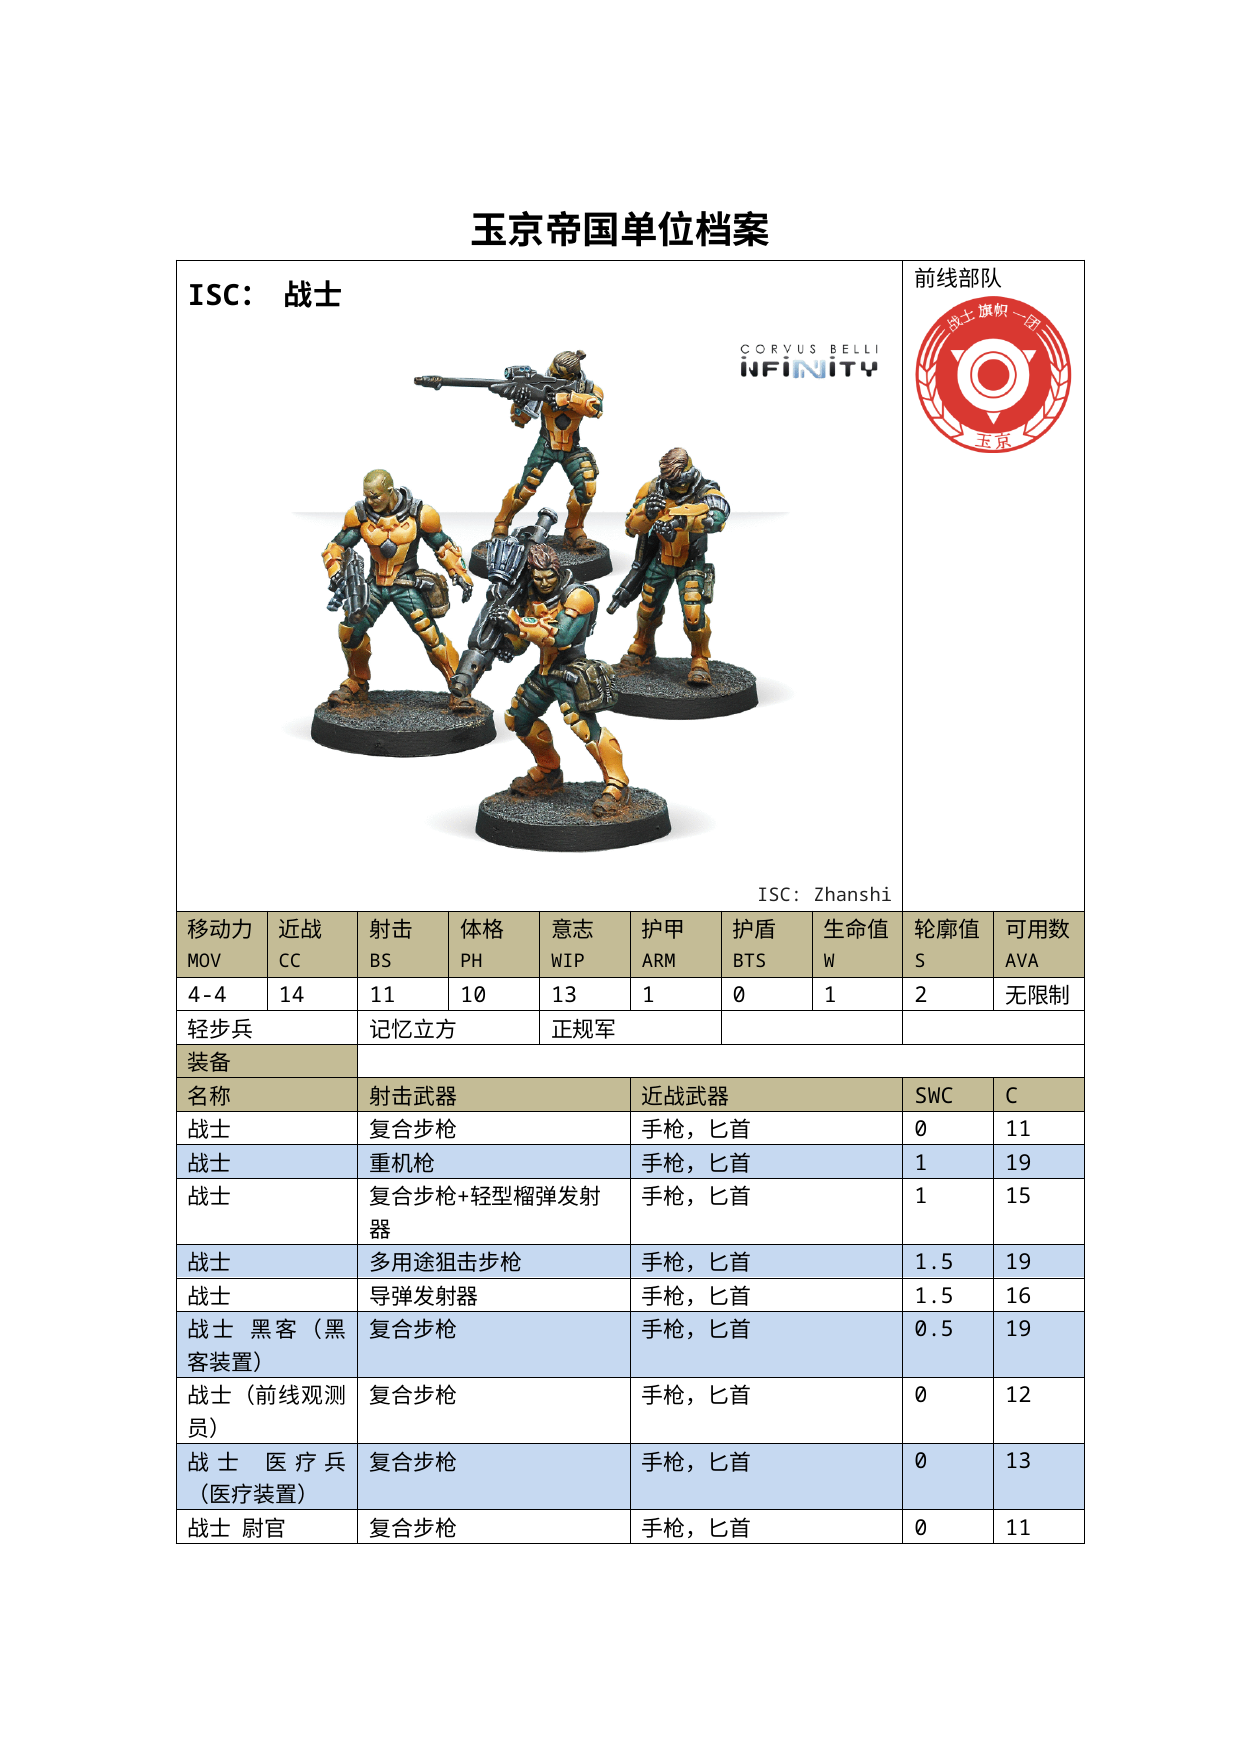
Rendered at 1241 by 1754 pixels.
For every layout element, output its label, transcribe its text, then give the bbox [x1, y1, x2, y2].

table_cell 手枪，匕首 [631, 1112, 902, 1144]
table_cell 2 [903, 978, 993, 1010]
table_cell 护盾 BTS [722, 912, 812, 977]
table_cell 14 [268, 978, 357, 1010]
table_cell 近战武器 [631, 1078, 902, 1111]
table_header ISC： 战士 ISC: Zhanshi [177, 261, 902, 911]
table_cell 复合步枪 [358, 1510, 630, 1543]
table_cell [722, 1011, 902, 1044]
table_cell C [994, 1078, 1084, 1111]
table_cell 战士 [177, 1279, 357, 1311]
table_cell 1 [813, 978, 902, 1010]
table_cell 11 [358, 978, 448, 1010]
table_cell 射击武器 [358, 1078, 630, 1111]
table_cell 手枪，匕首 [631, 1245, 902, 1277]
table_cell 手枪，匕首 [631, 1279, 902, 1311]
table_cell 1 [631, 978, 721, 1010]
table_cell 手枪，匕首 [631, 1444, 902, 1509]
table_cell 13 [540, 978, 630, 1010]
table_cell 1.5 [903, 1245, 993, 1277]
table_cell 记忆立方 [358, 1011, 539, 1044]
table_cell 手枪，匕首 [631, 1312, 902, 1377]
table_cell 移动力 MOV [177, 912, 267, 977]
table_cell 手枪，匕首 [631, 1179, 902, 1244]
table_cell 0.5 [903, 1312, 993, 1377]
table_cell 复合步枪 [358, 1312, 630, 1377]
text 玉京帝国单位档案 [187, 194, 1053, 259]
table_cell 手枪，匕首 [631, 1510, 902, 1543]
table_cell SWC [903, 1078, 993, 1111]
table_cell 10 [449, 978, 539, 1010]
table_cell 轻步兵 [177, 1011, 357, 1044]
table_cell 0 [903, 1444, 993, 1509]
table_cell 0 [903, 1378, 993, 1443]
table_cell 手枪，匕首 [631, 1378, 902, 1443]
table_cell 多用途狙击步枪 [358, 1245, 630, 1277]
table_cell 复合步枪 [358, 1112, 630, 1144]
table_cell 0 [903, 1510, 993, 1543]
table_cell 4-4 [177, 978, 267, 1010]
table_cell 射击 BS [358, 912, 448, 977]
table_cell 复合步枪+轻型榴弹发射器 [358, 1179, 630, 1244]
table_cell 近战 CC [268, 912, 357, 977]
table_cell 0 [903, 1112, 993, 1144]
table_cell 战士 [177, 1145, 357, 1178]
table_cell 战士 医疗兵（医疗装置） [177, 1444, 357, 1509]
table_cell 手枪，匕首 [631, 1145, 902, 1178]
table_cell 15 [994, 1179, 1084, 1244]
table_cell 护甲 ARM [631, 912, 721, 977]
table_cell 11 [994, 1510, 1084, 1543]
table_cell 名称 [177, 1078, 357, 1111]
table_cell 19 [994, 1312, 1084, 1377]
table_cell [903, 1011, 1084, 1044]
table_cell 战士 [177, 1179, 357, 1244]
table_cell 可用数 AVA [994, 912, 1084, 977]
table_cell 19 [994, 1145, 1084, 1178]
table_cell 1 [903, 1145, 993, 1178]
table_cell 11 [994, 1112, 1084, 1144]
table_cell 1 [903, 1179, 993, 1244]
table_cell 生命值 W [813, 912, 902, 977]
picture [914, 296, 1072, 453]
table_cell 正规军 [540, 1011, 721, 1044]
table_cell 体格 PH [449, 912, 539, 977]
table_cell 16 [994, 1279, 1084, 1311]
table_cell 战士 黑客（黑客装置） [177, 1312, 357, 1377]
table_cell 战士 [177, 1112, 357, 1144]
table_cell 13 [994, 1444, 1084, 1509]
table_cell 重机枪 [358, 1145, 630, 1178]
table_cell 战士（前线观测员） [177, 1378, 357, 1443]
table_cell 导弹发射器 [358, 1279, 630, 1311]
table_cell 装备 [177, 1045, 357, 1077]
table_cell [358, 1045, 1084, 1077]
table_cell 12 [994, 1378, 1084, 1443]
picture [187, 341, 891, 862]
table_cell 意志 WIP [540, 912, 630, 977]
table_cell 1.5 [903, 1279, 993, 1311]
table_cell 无限制 [994, 978, 1084, 1010]
table_cell 复合步枪 [358, 1444, 630, 1509]
table_cell 轮廓值 S [903, 912, 993, 977]
table_cell 复合步枪 [358, 1378, 630, 1443]
table_cell 19 [994, 1245, 1084, 1277]
table_header 前线部队 [903, 261, 1084, 911]
table_cell 战士 尉官 [177, 1510, 357, 1543]
table_cell 战士 [177, 1245, 357, 1277]
table_cell 0 [722, 978, 812, 1010]
